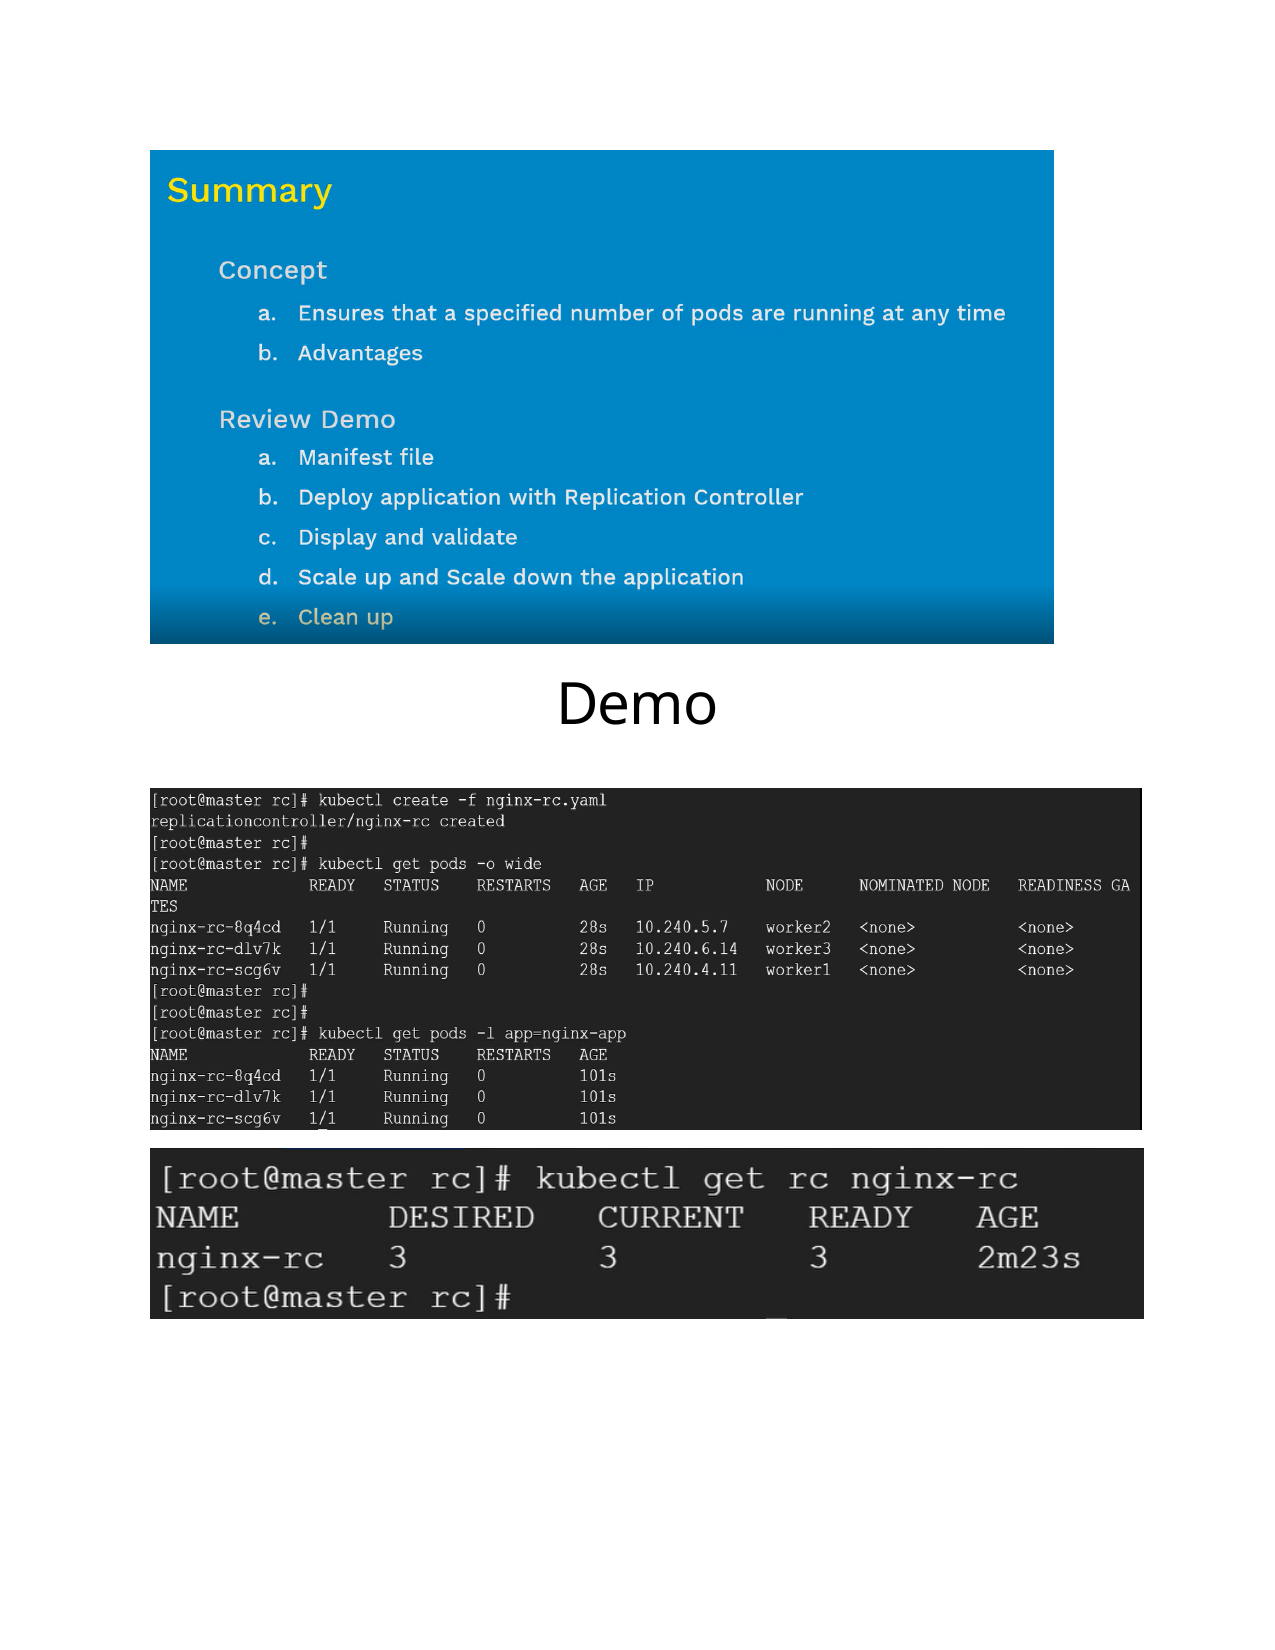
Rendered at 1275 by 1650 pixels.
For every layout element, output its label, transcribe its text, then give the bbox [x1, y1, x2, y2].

picture [329, 494, 339, 509]
picture [475, 573, 485, 584]
picture [327, 573, 336, 584]
picture [361, 309, 371, 319]
picture [510, 494, 525, 504]
picture [504, 309, 513, 318]
picture [353, 309, 359, 320]
picture [403, 534, 408, 544]
picture [572, 309, 581, 320]
picture [371, 415, 378, 427]
picture [299, 573, 310, 584]
picture [260, 612, 269, 623]
picture [347, 613, 357, 624]
picture [608, 489, 612, 504]
picture [458, 529, 462, 544]
picture [985, 309, 991, 320]
picture [633, 494, 643, 504]
picture [645, 491, 652, 505]
picture [522, 305, 528, 320]
picture [357, 415, 369, 427]
picture [620, 305, 630, 320]
picture [191, 184, 209, 203]
picture [343, 489, 347, 504]
picture [691, 574, 701, 584]
picture [913, 309, 922, 320]
picture [260, 569, 270, 584]
picture [260, 453, 269, 464]
picture [221, 411, 234, 428]
picture [299, 611, 303, 623]
picture [676, 305, 682, 320]
picture [766, 309, 771, 320]
picture [471, 528, 481, 544]
picture [733, 573, 742, 584]
picture [367, 613, 373, 624]
picture [719, 573, 729, 584]
picture [366, 574, 376, 584]
picture [300, 450, 305, 464]
picture [302, 415, 309, 428]
picture [260, 534, 269, 543]
picture [796, 494, 802, 504]
picture [393, 306, 400, 320]
picture [995, 309, 1004, 319]
picture [255, 266, 266, 278]
picture [647, 309, 653, 320]
picture [817, 309, 827, 320]
picture [302, 266, 314, 284]
picture [452, 496, 458, 504]
picture [550, 312, 556, 320]
picture [327, 309, 336, 319]
picture [476, 494, 486, 504]
title Demo [150, 662, 1125, 741]
picture [703, 571, 710, 584]
picture [494, 573, 504, 584]
picture [460, 491, 467, 504]
picture [581, 571, 588, 584]
picture [380, 350, 385, 360]
picture [605, 573, 615, 583]
picture [678, 573, 687, 584]
picture [774, 309, 784, 318]
picture [506, 534, 516, 544]
picture [466, 309, 474, 319]
picture [652, 573, 662, 589]
picture [783, 494, 793, 504]
picture [215, 183, 242, 203]
picture [795, 309, 800, 320]
picture [315, 608, 319, 624]
picture [462, 573, 471, 584]
picture [351, 448, 357, 464]
picture [620, 494, 629, 504]
picture [285, 266, 297, 278]
picture [265, 350, 270, 360]
picture [346, 573, 356, 581]
picture [747, 494, 753, 504]
picture [926, 309, 935, 320]
picture [314, 573, 323, 583]
picture [253, 415, 264, 428]
picture [344, 350, 349, 360]
picture [514, 569, 524, 584]
picture [405, 576, 410, 584]
picture [417, 309, 426, 320]
picture [638, 573, 648, 589]
picture [435, 496, 442, 504]
picture [851, 309, 860, 320]
picture [712, 494, 720, 503]
picture [412, 528, 422, 544]
picture [380, 573, 390, 589]
picture [323, 411, 338, 428]
picture [238, 266, 250, 278]
picture [427, 577, 433, 584]
picture [384, 451, 391, 464]
picture [566, 490, 577, 504]
picture [220, 262, 234, 278]
picture [974, 309, 984, 320]
picture [310, 450, 314, 464]
picture [328, 350, 336, 360]
picture [301, 183, 312, 202]
picture [497, 531, 503, 544]
picture [561, 573, 571, 584]
picture [591, 569, 601, 584]
picture [527, 576, 535, 584]
picture [317, 262, 326, 278]
picture [447, 534, 455, 544]
picture [625, 573, 635, 584]
picture [488, 569, 492, 584]
picture [693, 309, 703, 325]
picture [381, 415, 394, 428]
picture [409, 494, 419, 509]
picture [356, 533, 364, 544]
picture [429, 306, 435, 320]
picture [666, 569, 670, 584]
picture [270, 266, 281, 278]
picture [383, 494, 391, 504]
picture [374, 309, 383, 320]
picture [719, 305, 730, 319]
picture [886, 312, 893, 320]
picture [290, 415, 297, 428]
picture [734, 309, 742, 318]
picture [599, 309, 616, 320]
picture [896, 306, 903, 320]
picture [535, 491, 542, 504]
picture [400, 350, 410, 359]
picture [340, 310, 344, 320]
picture [388, 350, 398, 365]
picture [367, 347, 371, 360]
picture [335, 613, 344, 624]
picture [663, 309, 673, 319]
picture [360, 453, 369, 461]
picture [349, 494, 359, 504]
picture [300, 305, 310, 320]
picture [423, 454, 433, 461]
picture [675, 494, 684, 504]
picture [387, 534, 396, 544]
picture [275, 415, 286, 428]
picture [542, 574, 548, 584]
picture [478, 309, 487, 326]
picture [710, 496, 717, 504]
picture [238, 416, 250, 428]
picture [260, 489, 270, 504]
picture [321, 612, 331, 623]
picture [260, 309, 269, 320]
picture [300, 490, 312, 504]
picture [545, 489, 555, 504]
picture [552, 305, 560, 320]
picture [413, 574, 423, 584]
picture [308, 531, 312, 541]
picture [395, 494, 405, 509]
picture [770, 489, 774, 504]
picture [403, 305, 413, 320]
picture [661, 494, 671, 504]
picture [367, 534, 373, 547]
picture [491, 309, 501, 318]
picture [633, 309, 643, 319]
picture [280, 183, 297, 203]
picture [299, 346, 310, 360]
picture [753, 309, 762, 320]
picture [314, 309, 323, 320]
picture [168, 177, 188, 203]
picture [314, 183, 331, 209]
picture [448, 570, 459, 584]
picture [341, 415, 353, 428]
picture [446, 309, 455, 320]
picture [382, 613, 392, 629]
picture [401, 448, 407, 464]
picture [150, 788, 1142, 1130]
picture [737, 491, 744, 504]
picture [530, 573, 539, 581]
picture [428, 569, 437, 584]
picture [490, 494, 499, 504]
picture [580, 494, 590, 504]
picture [248, 183, 275, 203]
picture [416, 449, 420, 464]
picture [724, 494, 733, 504]
picture [804, 309, 809, 320]
picture [300, 530, 308, 544]
picture [373, 453, 381, 462]
picture [334, 534, 344, 549]
picture [537, 309, 547, 319]
picture [831, 309, 841, 320]
picture [150, 1148, 1144, 1319]
picture [332, 454, 341, 464]
picture [695, 490, 706, 504]
picture [706, 309, 716, 319]
picture [485, 534, 494, 544]
picture [757, 494, 766, 504]
picture [594, 494, 604, 509]
picture [958, 306, 965, 320]
picture [319, 453, 329, 464]
picture [864, 309, 872, 323]
picture [552, 574, 558, 584]
picture [315, 494, 325, 504]
